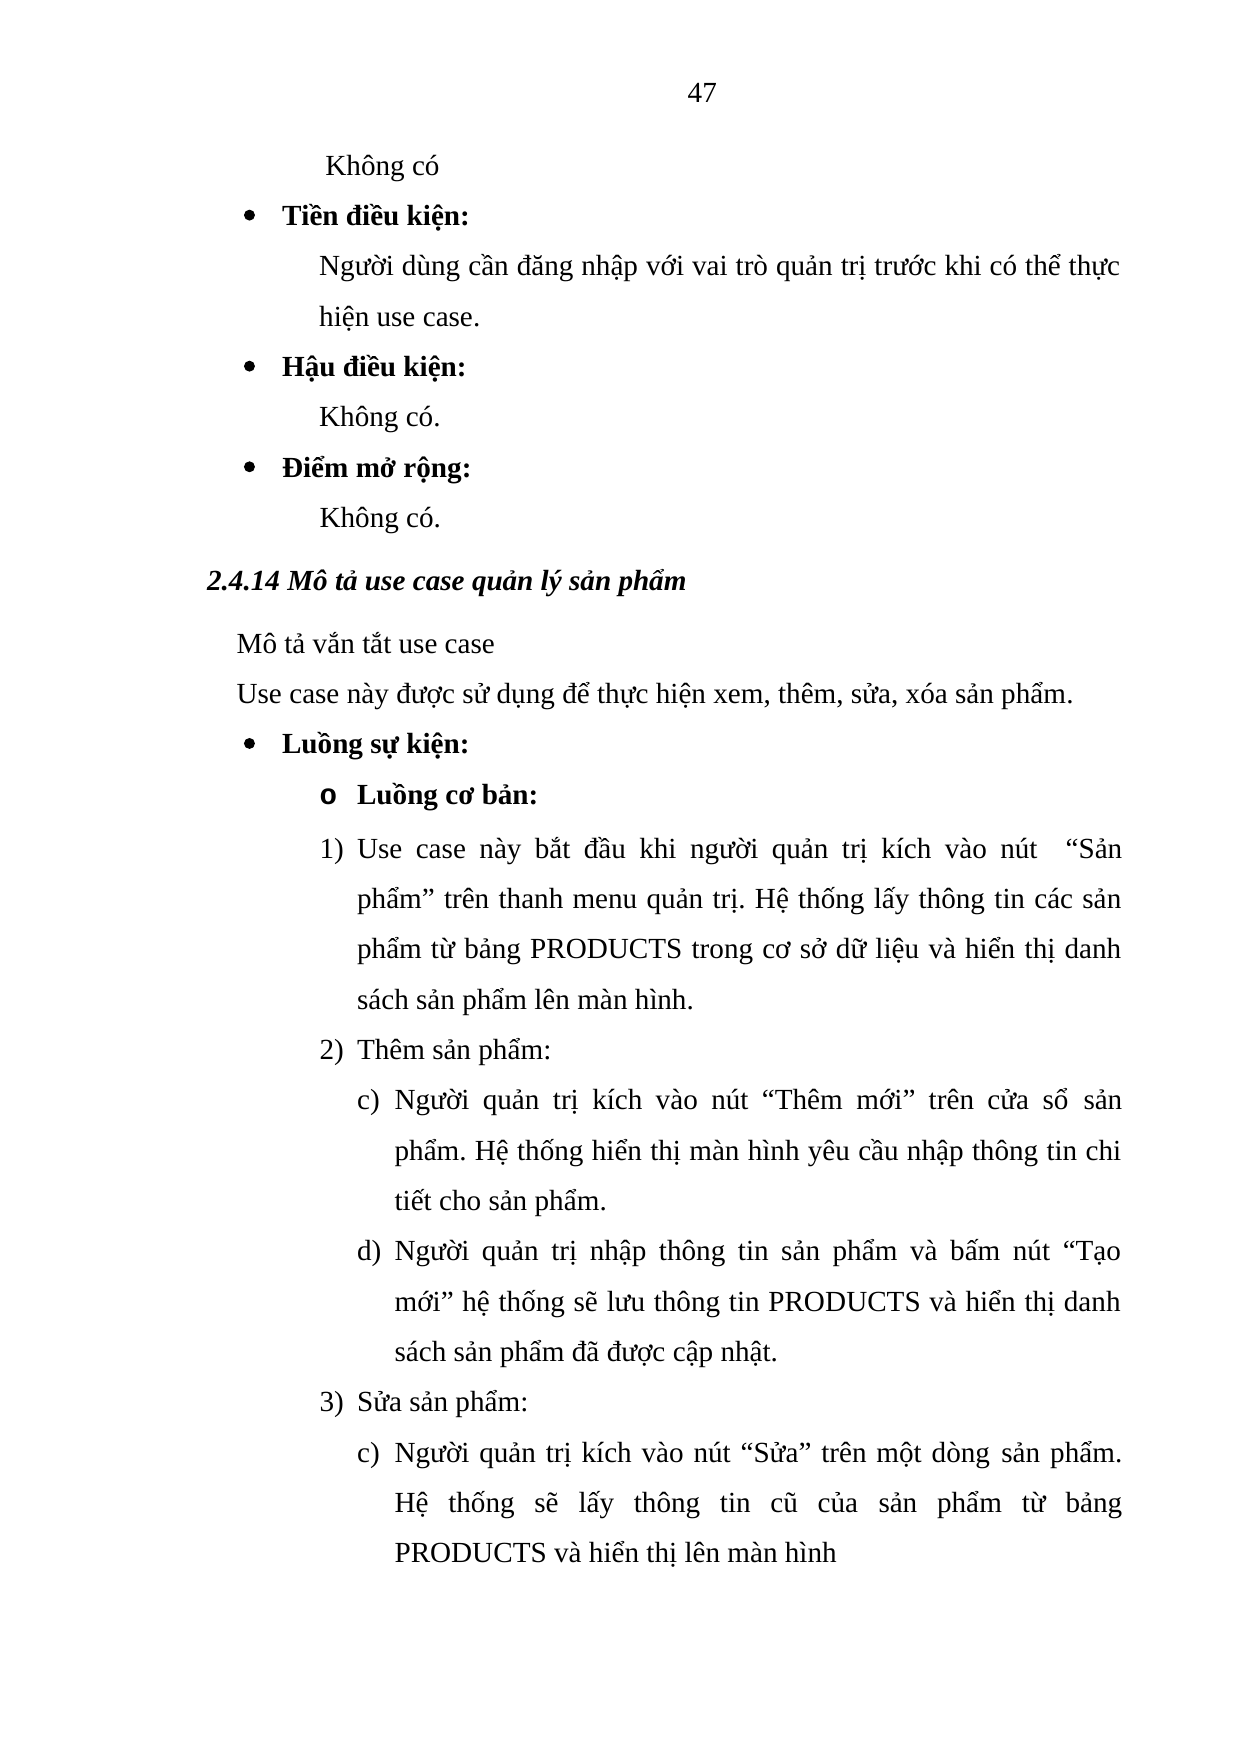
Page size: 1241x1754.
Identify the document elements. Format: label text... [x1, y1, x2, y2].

list Điểm mở rộng: [244, 450, 1122, 483]
list Người quản trị kích vào nút “Thêm mới” trên cửa sổ sản phẩm. Hệ thống hiển thị màn hình yêu cầu nhập thông tin chi tiết cho sản phẩm. [357, 1082, 1122, 1217]
list Tiền điều kiện: [244, 198, 1122, 232]
text Người dùng cần đăng nhập với vai trò quản trị trước khi có thể thực hiện use case. [319, 248, 1122, 332]
list Hậu điều kiện: [244, 349, 1122, 383]
list Luồng cơ bản: [319, 777, 1122, 813]
text Không có [325, 148, 1122, 181]
list Người quản trị kích vào nút “Sửa” trên một dòng sản phẩm. Hệ thống sẽ lấy thông tin cũ của sản phẩm từ bảng PRODUCTS và hiển thị lên màn hình [357, 1435, 1122, 1569]
list Người quản trị nhập thông tin sản phẩm và bấm nút “Tạo mới” hệ thống sẽ lưu thông tin PRODUCTS và hiển thị danh sách sản phẩm đã được cập nhật. [357, 1233, 1122, 1368]
list Luồng sự kiện: [244, 726, 1122, 760]
list Thêm sản phẩm: [319, 1032, 1122, 1066]
text Không có. [319, 500, 1122, 534]
text Không có. [319, 399, 1122, 433]
list Use case này bắt đầu khi người quản trị kích vào nút “Sản phẩm” trên thanh menu quản trị. Hệ thống lấy thông tin các sản phẩm từ bảng PRODUCTS trong cơ sở dữ liệu và hiển thị danh sách sản phẩm lên màn hình. [319, 831, 1122, 1015]
list Sửa sản phẩm: [319, 1384, 1122, 1418]
text Use case này được sử dụng để thực hiện xem, thêm, sửa, xóa sản phẩm. [236, 676, 1122, 710]
text Mô tả vắn tắt use case [236, 626, 1122, 659]
subtitle Mô tả use case quản lý sản phẩm [207, 563, 1122, 597]
